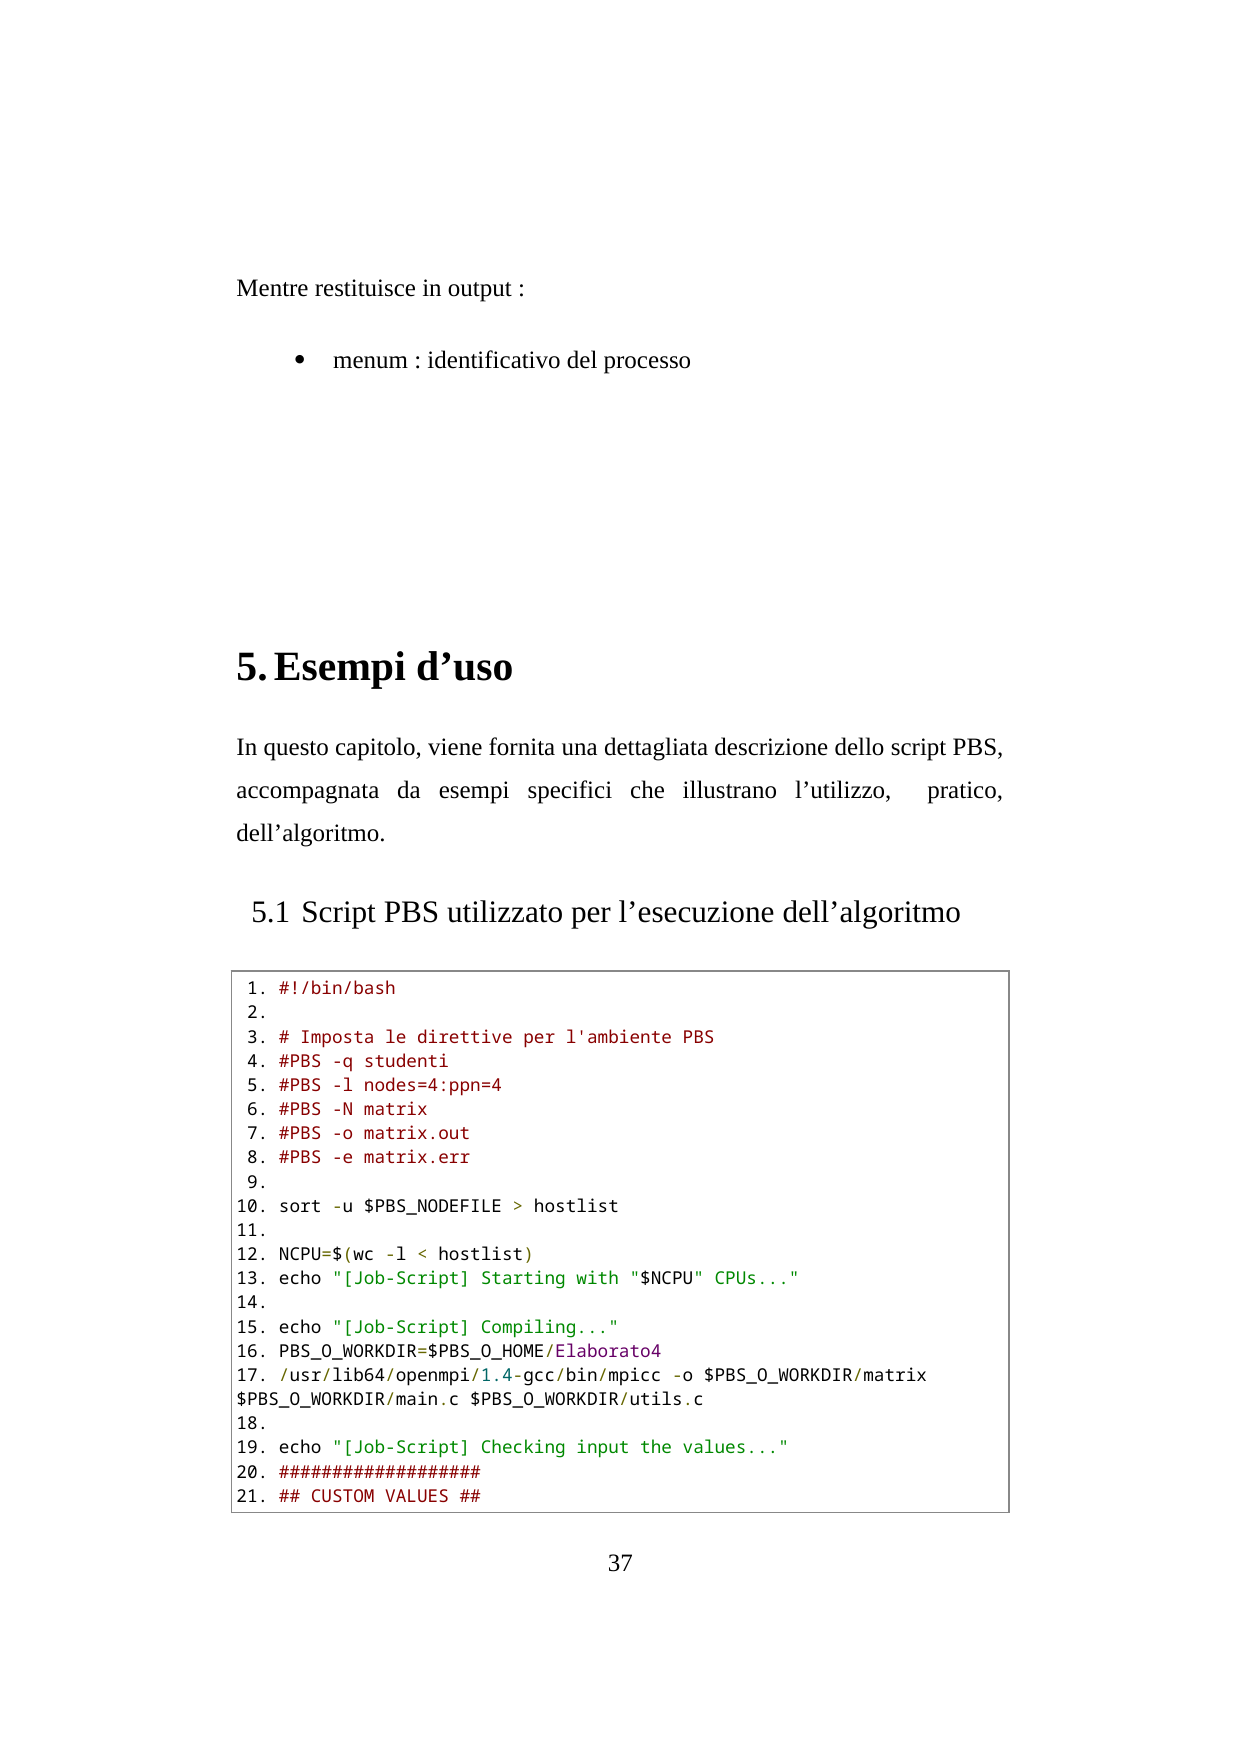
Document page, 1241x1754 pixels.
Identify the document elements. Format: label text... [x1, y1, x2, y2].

text 1. #!/bin/bash [232, 972, 1008, 1000]
text 3. # Imposta le direttive per l'ambiente PBS [236, 1024, 1004, 1048]
text 2. [236, 1000, 1004, 1024]
text 13. echo "[Job-Script] Starting with "$NCPU" CPUs..." [236, 1266, 1004, 1290]
text 10. sort -u $PBS_NODEFILE > hostlist [236, 1193, 1004, 1217]
subtitle Script PBS utilizzato per l’esecuzione dell’algoritmo [251, 893, 1004, 929]
text 5. #PBS -l nodes=4:ppn=4 [236, 1072, 1004, 1097]
text 14. [236, 1290, 1004, 1314]
text 7. #PBS -o matrix.out [236, 1121, 1004, 1145]
text Mentre restituisce in output : [236, 273, 1004, 302]
text In questo capitolo, viene fornita una dettagliata descrizione dello script PBS, accompagnata da esempi specifici che illustrano l’utilizzo, pratico, dell’algoritmo. [236, 732, 1004, 847]
text 17. /usr/lib64/openmpi/1.4-gcc/bin/mpicc -o $PBS_O_WORKDIR/matrix $PBS_O_WORKDIR/main.c $PBS_O_WORKDIR/utils.c [236, 1362, 1004, 1411]
text 16. PBS_O_WORKDIR=$PBS_O_HOME/Elaborato4 [236, 1338, 1004, 1362]
text 4. #PBS -q studenti [236, 1048, 1004, 1072]
text 15. echo "[Job-Script] Compiling..." [236, 1314, 1004, 1338]
text 6. #PBS -N matrix [236, 1097, 1004, 1121]
text 21. ## CUSTOM VALUES ## [232, 1477, 1008, 1512]
text 12. NCPU=$(wc -l < hostlist) [236, 1242, 1004, 1266]
text 11. [236, 1217, 1004, 1242]
text 8. #PBS -e matrix.err [236, 1145, 1004, 1169]
text 19. echo "[Job-Script] Checking input the values..." [236, 1435, 1004, 1459]
list menum : identificativo del processo [295, 345, 1004, 374]
subtitle Esempi d’uso [236, 642, 1004, 689]
text 20. ################### [236, 1459, 1004, 1477]
text 18. [236, 1411, 1004, 1435]
text 9. [236, 1169, 1004, 1193]
